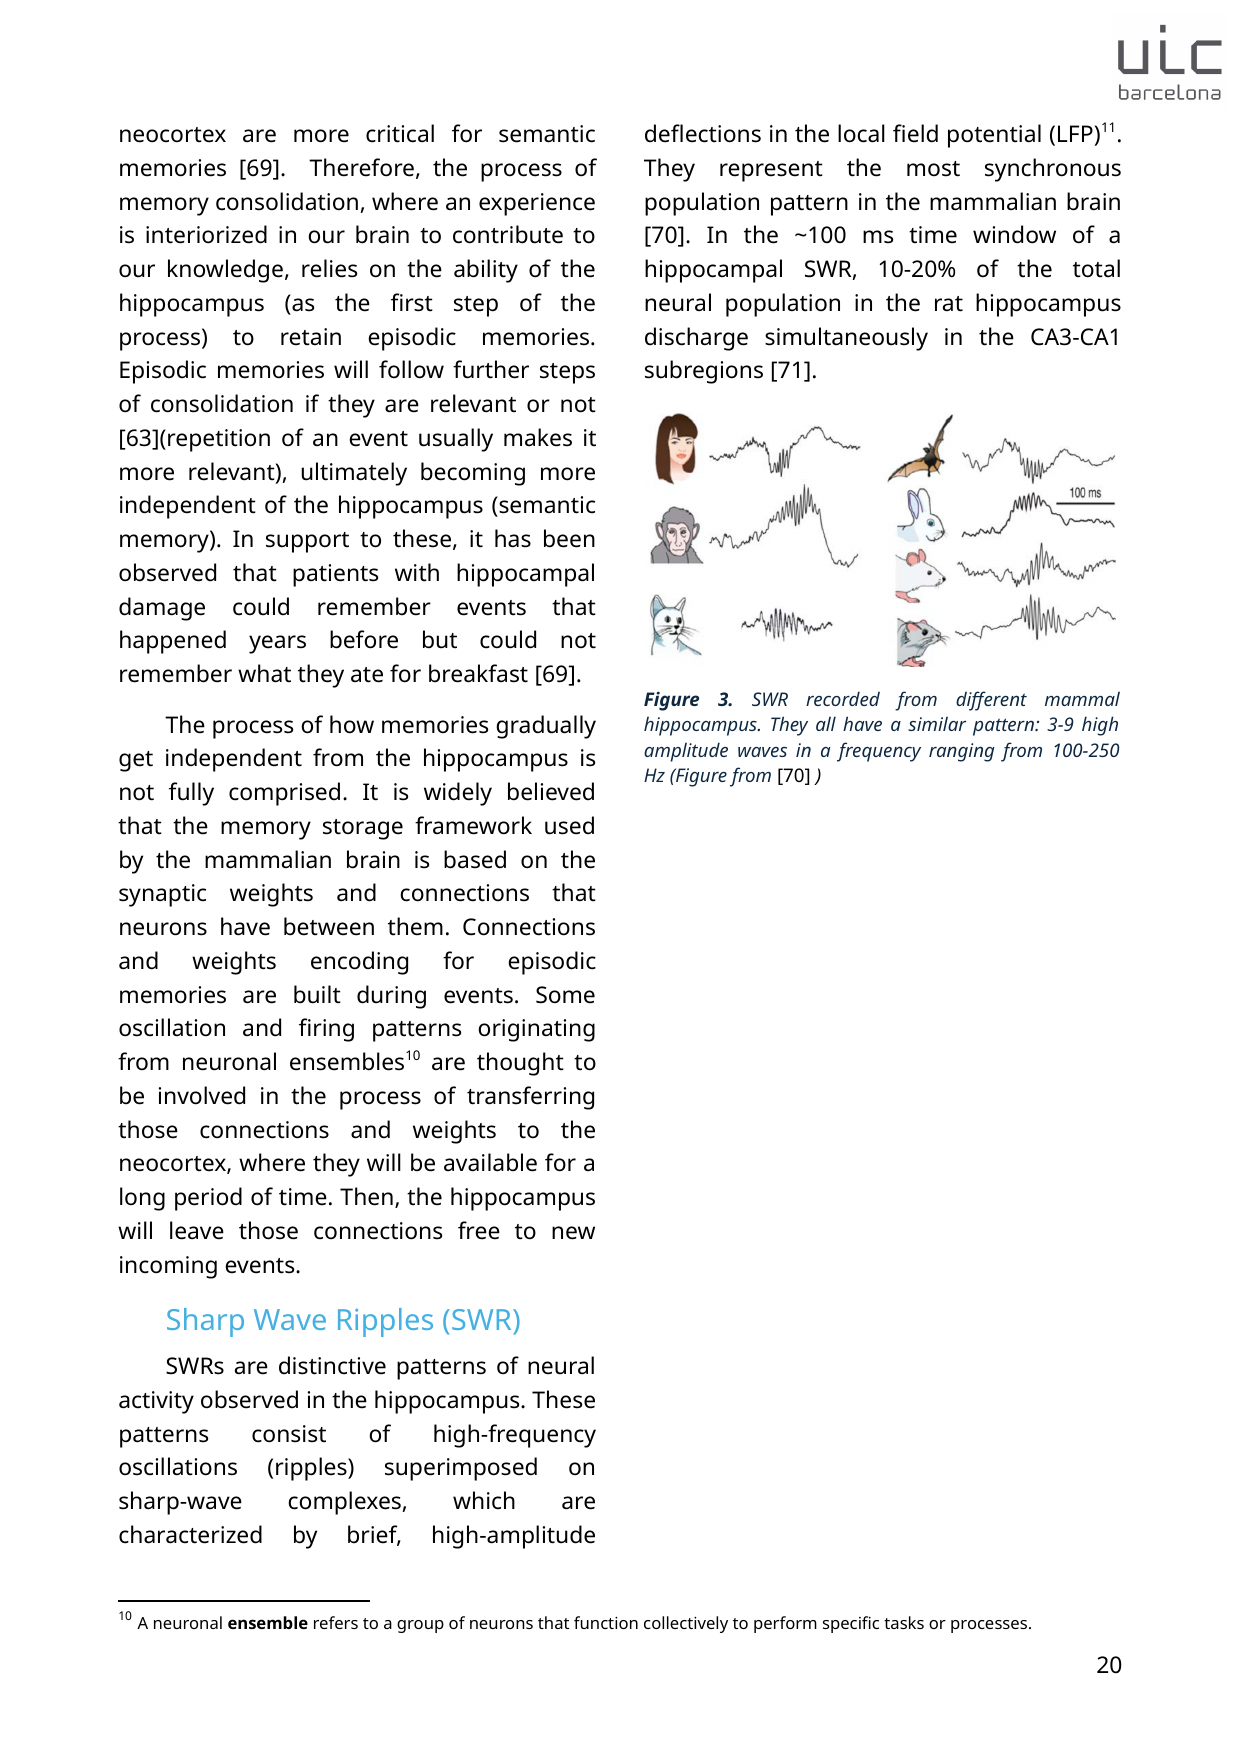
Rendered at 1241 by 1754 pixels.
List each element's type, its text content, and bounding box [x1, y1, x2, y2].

subtitle Sharp Wave Ripples (SWR) [118, 1299, 596, 1339]
text SWRs are distinctive patterns of neural activity observed in the hippocampus. These patterns consist of high-frequency oscillations (ripples) superimposed on sharp-wave complexes, which are characterized by brief, high-amplitude deflections in the local field potential (LFP). They represent the most synchronous population pattern in the mammalian brain . In the ~100 ms time window of a hippocampal SWR, 10-20% of the total neural population in the rat hippocampus discharge simultaneously in the CA3-CA1 subregions . [118, 1350, 596, 1550]
picture [643, 404, 1123, 667]
text SWRs are distinctive patterns of neural activity observed in the hippocampus. These patterns consist of high-frequency oscillations (ripples) superimposed on sharp-wave complexes, which are characterized by brief, high-amplitude deflections in the local field potential (LFP). They represent the most synchronous population pattern in the mammalian brain . In the ~100 ms time window of a hippocampal SWR, 10-20% of the total neural population in the rat hippocampus discharge simultaneously in the CA3-CA1 subregions . [644, 118, 1122, 386]
text Figure 3. SWR recorded from different mammal hippocampus. They all have a similar pattern: 3-9 high amplitude waves in a frequency ranging from 100-250 Hz (Figure from ) [644, 686, 1122, 788]
picture [1110, 11, 1229, 110]
text The process of how memories gradually get independent from the hippocampus is not fully comprised. It is widely believed that the memory storage framework used by the mammalian brain is based on the synaptic weights and connections that neurons have between them. Connections and weights encoding for episodic memories are built during events. Some oscillation and firing patterns originating from neuronal ensembles are thought to be involved in the process of transferring those connections and weights to the neocortex, where they will be available for a long period of time. Then, the hippocampus will leave those connections free to new incoming events. [118, 708, 596, 1280]
